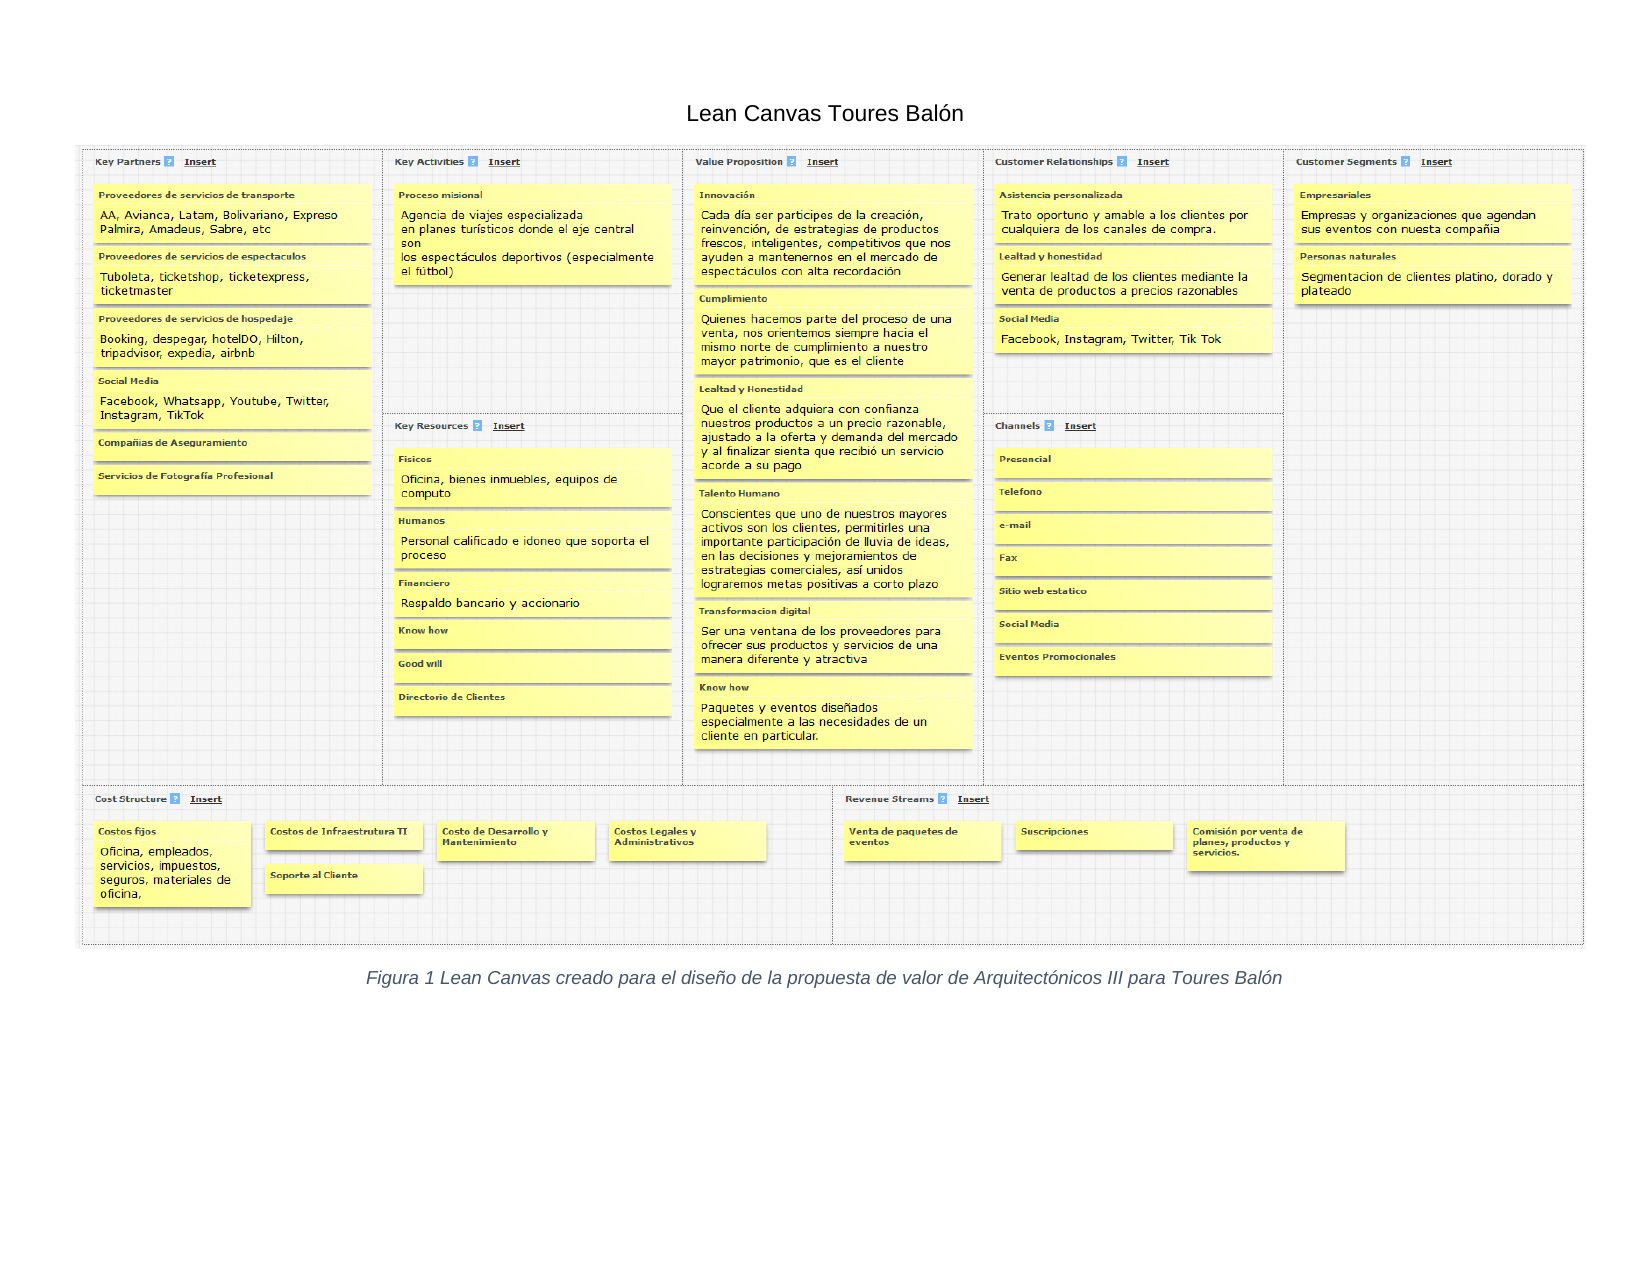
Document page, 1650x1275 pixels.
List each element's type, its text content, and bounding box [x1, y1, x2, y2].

picture [75, 145, 1586, 949]
text Figura Lean Canvas creado para el diseño de la propuesta de valor de Arquitectónicos III para Toures Balón [75, 967, 1575, 989]
text Lean Canvas Toures Balón [75, 100, 1575, 126]
